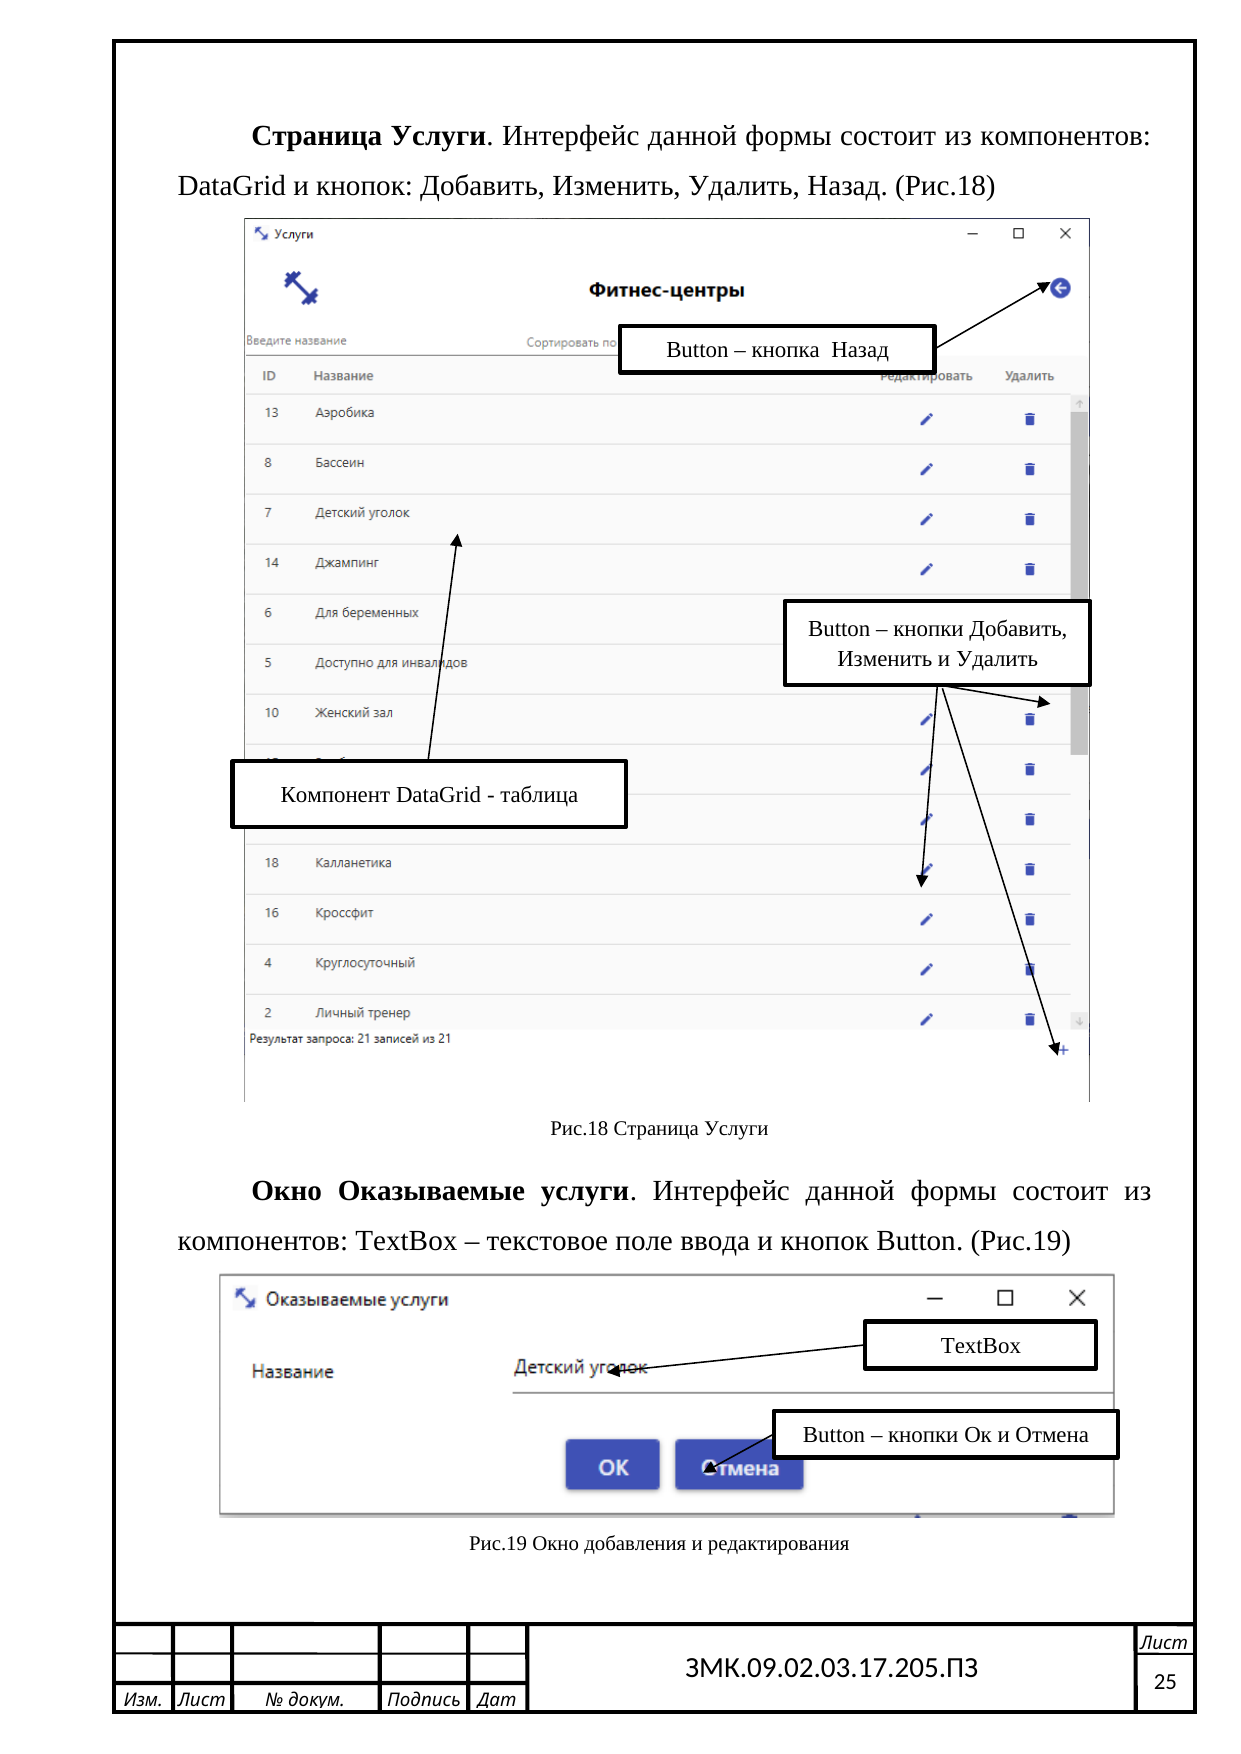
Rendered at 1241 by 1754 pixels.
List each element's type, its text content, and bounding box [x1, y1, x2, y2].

picture [219, 1273, 1115, 1518]
picture [244, 218, 1090, 1102]
text Окно Оказываемые услуги. Интерфейс данной формы состоит из компонентов: TextBox – текстовое поле ввода и кнопок Button. (Рис.19) [177, 1173, 1152, 1257]
text Рис.18 Страница Услуги [177, 1116, 1141, 1140]
text Рис.19 Окно добавления и редактирования [177, 1531, 1141, 1555]
text Страница Услуги. Интерфейс данной формы состоит из компонентов: DataGrid и кнопок: Добавить, Изменить, Удалить, Назад. (Рис.18) [177, 118, 1152, 202]
